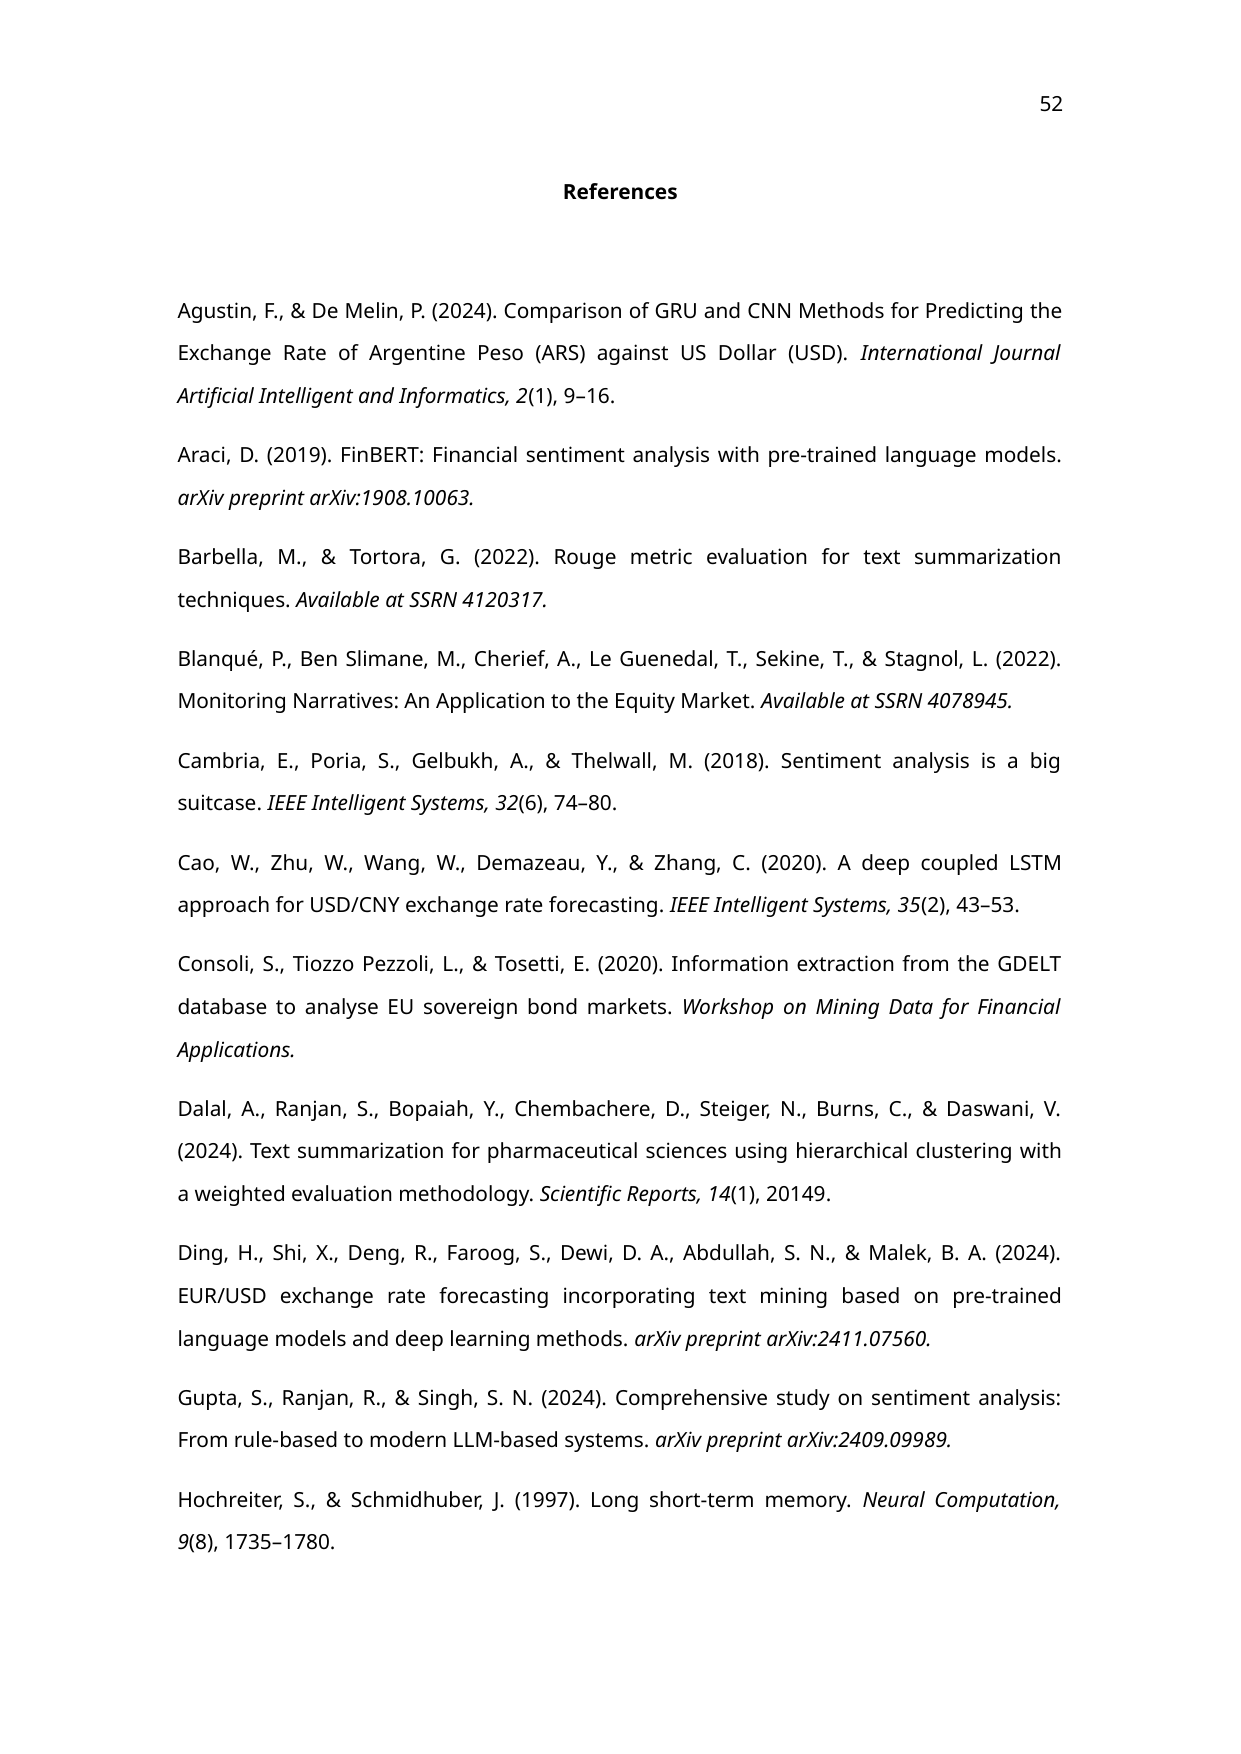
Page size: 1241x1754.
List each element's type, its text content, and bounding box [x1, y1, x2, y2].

text Araci, D. (2019). FinBERT: Financial sentiment analysis with pre-trained language models. arXiv preprint arXiv:1908.10063. [177, 440, 1063, 511]
text Barbella, M., & Tortora, G. (2022). Rouge metric evaluation for text summarization techniques. Available at SSRN 4120317. [177, 542, 1063, 613]
text Consoli, S., Tiozzo Pezzoli, L., & Tosetti, E. (2020). Information extraction from the GDELT database to analyse EU sovereign bond markets. Workshop on Mining Data for Financial Applications. [177, 949, 1063, 1063]
text Blanqué, P., Ben Slimane, M., Cherief, A., Le Guenedal, T., Sekine, T., & Stagnol, L. (2022). Monitoring Narratives: An Application to the Equity Market. Available at SSRN 4078945. [177, 644, 1063, 715]
text Hochreiter, S., & Schmidhuber, J. (1997). Long short-term memory. Neural Computation, 9(8), 1735–1780. [177, 1485, 1063, 1556]
text Dalal, A., Ranjan, S., Bopaiah, Y., Chembachere, D., Steiger, N., Burns, C., & Daswani, V. (2024). Text summarization for pharmaceutical sciences using hierarchical clustering with a weighted evaluation methodology. Scientific Reports, 14(1), 20149. [177, 1094, 1063, 1208]
text Ding, H., Shi, X., Deng, R., Faroog, S., Dewi, D. A., Abdullah, S. N., & Malek, B. A. (2024). EUR/USD exchange rate forecasting incorporating text mining based on pre-trained language models and deep learning methods. arXiv preprint arXiv:2411.07560. [177, 1238, 1063, 1352]
text Cao, W., Zhu, W., Wang, W., Demazeau, Y., & Zhang, C. (2020). A deep coupled LSTM approach for USD/CNY exchange rate forecasting. IEEE Intelligent Systems, 35(2), 43–53. [177, 848, 1063, 919]
text Gupta, S., Ranjan, R., & Singh, S. N. (2024). Comprehensive study on sentiment analysis: From rule-based to modern LLM-based systems. arXiv preprint arXiv:2409.09989. [177, 1383, 1063, 1454]
text Agustin, F., & De Melin, P. (2024). Comparison of GRU and CNN Methods for Predicting the Exchange Rate of Argentine Peso (ARS) against US Dollar (USD). International Journal Artificial Intelligent and Informatics, 2(1), 9–16. [177, 296, 1063, 409]
text References [177, 177, 1063, 206]
text Cambria, E., Poria, S., Gelbukh, A., & Thelwall, M. (2018). Sentiment analysis is a big suitcase. IEEE Intelligent Systems, 32(6), 74–80. [177, 746, 1063, 817]
